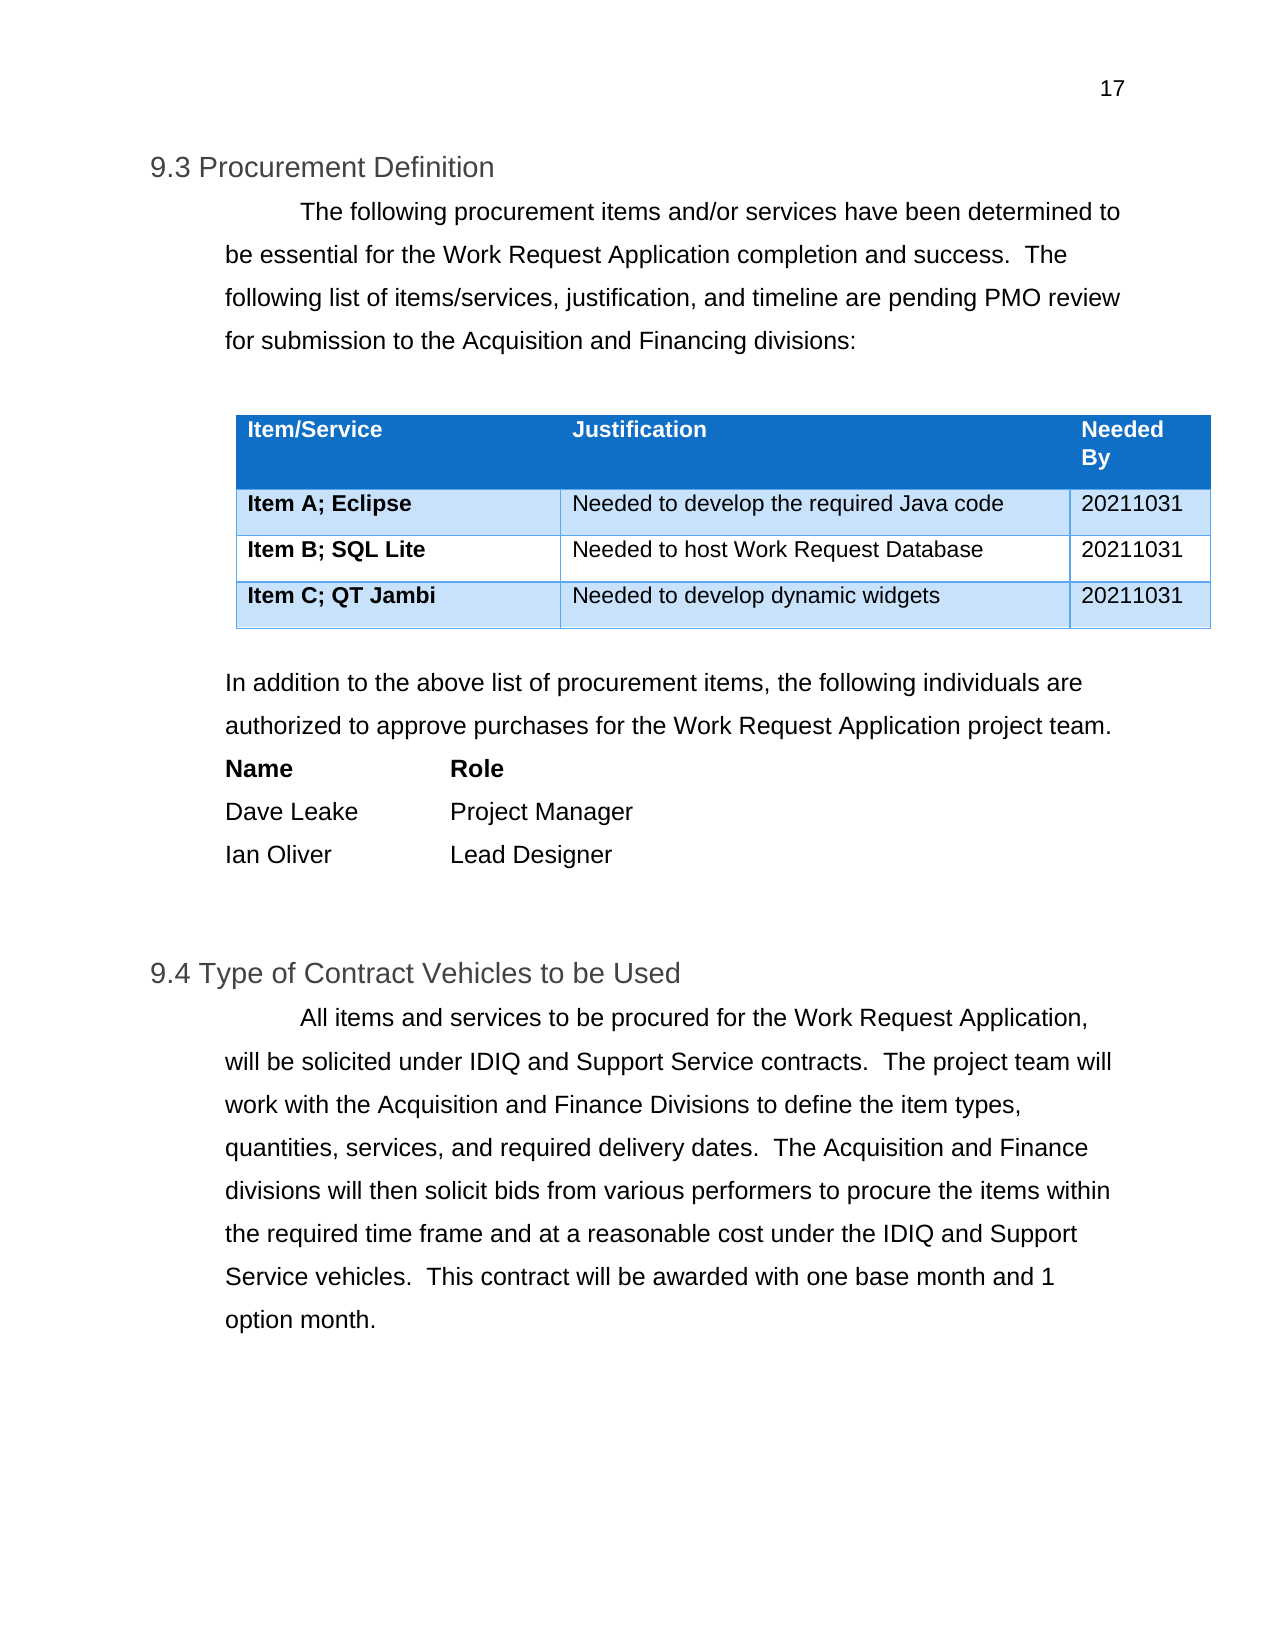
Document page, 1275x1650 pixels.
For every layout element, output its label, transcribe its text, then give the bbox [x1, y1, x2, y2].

text Ian Oliver Lead Designer [225, 841, 1125, 869]
text Dave Leake Project Manager [225, 797, 1125, 826]
table_cell Needed to develop dynamic widgets [561, 583, 1069, 627]
text All items and services to be procured for the Work Request Application, will be solicited under IDIQ and Support Service contracts. The project team will work with the Acquisition and Finance Divisions to define the item types, quantities, services, and required delivery dates. The Acquisition and Finance divisions will then solicit bids from various performers to procure the items within the required time frame and at a reasonable cost under the IDIQ and Support Service vehicles. This contract will be awarded with one base month and 1 option month. [225, 1003, 1125, 1334]
table_cell Item B; SQL Lite [237, 536, 560, 581]
text Name Role [225, 754, 1125, 783]
table_header Justification [561, 416, 1069, 489]
subtitle 9.4 Type of Contract Vehicles to be Used [150, 956, 1125, 990]
table_cell Item A; Eclipse [237, 490, 560, 535]
table_cell Item C; QT Jambi [237, 583, 560, 627]
table_cell 20211031 [1071, 490, 1210, 535]
table_header Item/Service [237, 416, 560, 489]
text In addition to the above list of procurement items, the following individuals are authorized to approve purchases for the Work Request Application project team. [225, 668, 1125, 740]
table_cell Needed to develop the required Java code [561, 490, 1069, 535]
text The following procurement items and/or services have been determined to be essential for the Work Request Application completion and success. The following list of items/services, justification, and timeline are pending PMO review for submission to the Acquisition and Financing divisions: [225, 197, 1125, 355]
table_cell 20211031 [1071, 583, 1210, 627]
table_cell Needed to host Work Request Database [561, 536, 1069, 581]
table_header Needed By [1071, 416, 1210, 489]
subtitle 9.3 Procurement Definition [150, 150, 1125, 183]
table_cell 20211031 [1071, 536, 1210, 581]
